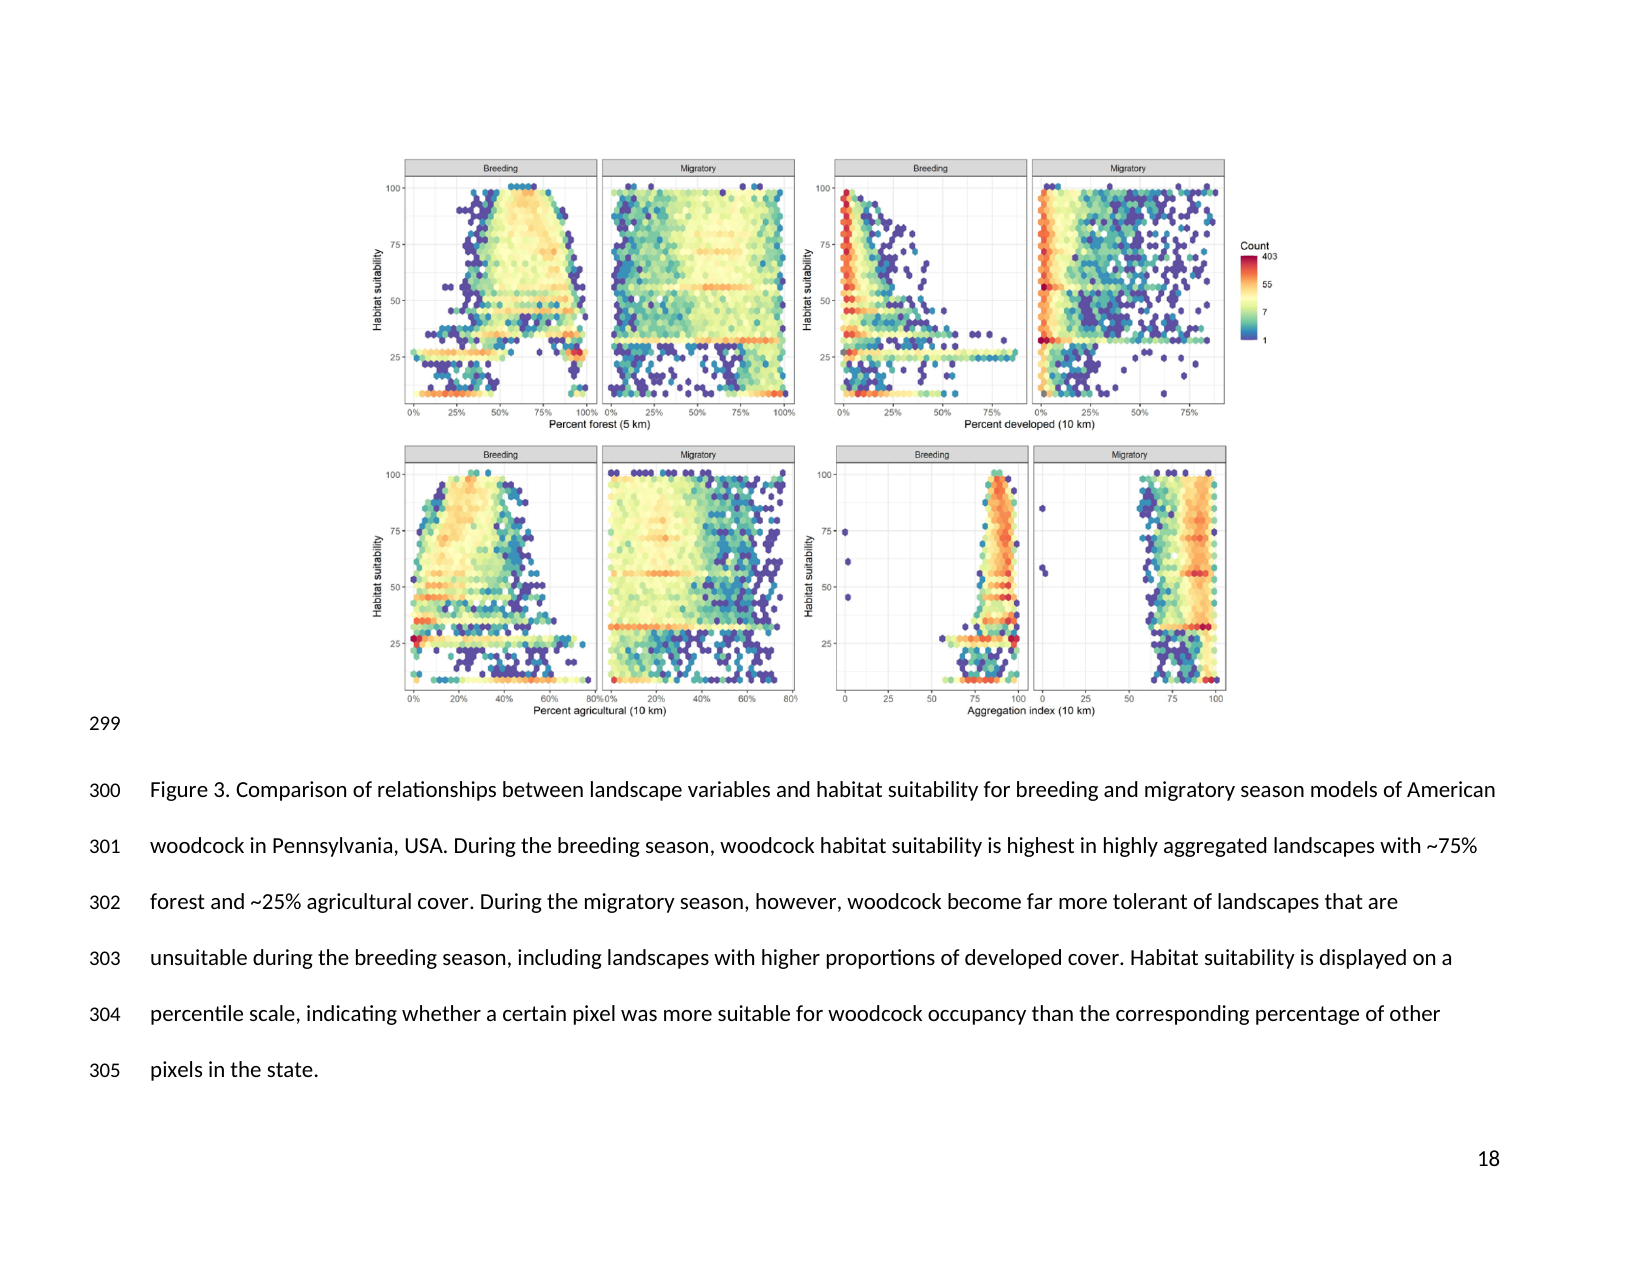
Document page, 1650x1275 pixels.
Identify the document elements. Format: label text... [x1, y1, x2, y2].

text Figure 3. Comparison of relationships between landscape variables and habitat suitability for breeding and migratory season models of American woodcock in Pennsylvania, USA. During the breeding season, woodcock habitat suitability is highest in highly aggregated landscapes with ~75% forest and ~25% agricultural cover. During the migratory season, however, woodcock become far more tolerant of landscapes that are unsuitable during the breeding season, including landscapes with higher proportions of developed cover. Habitat suitability is displayed on a percentile scale, indicating whether a certain pixel was more suitable for woodcock occupancy than the corresponding percentage of other pixels in the state. [150, 775, 1500, 1083]
picture [362, 150, 1288, 731]
